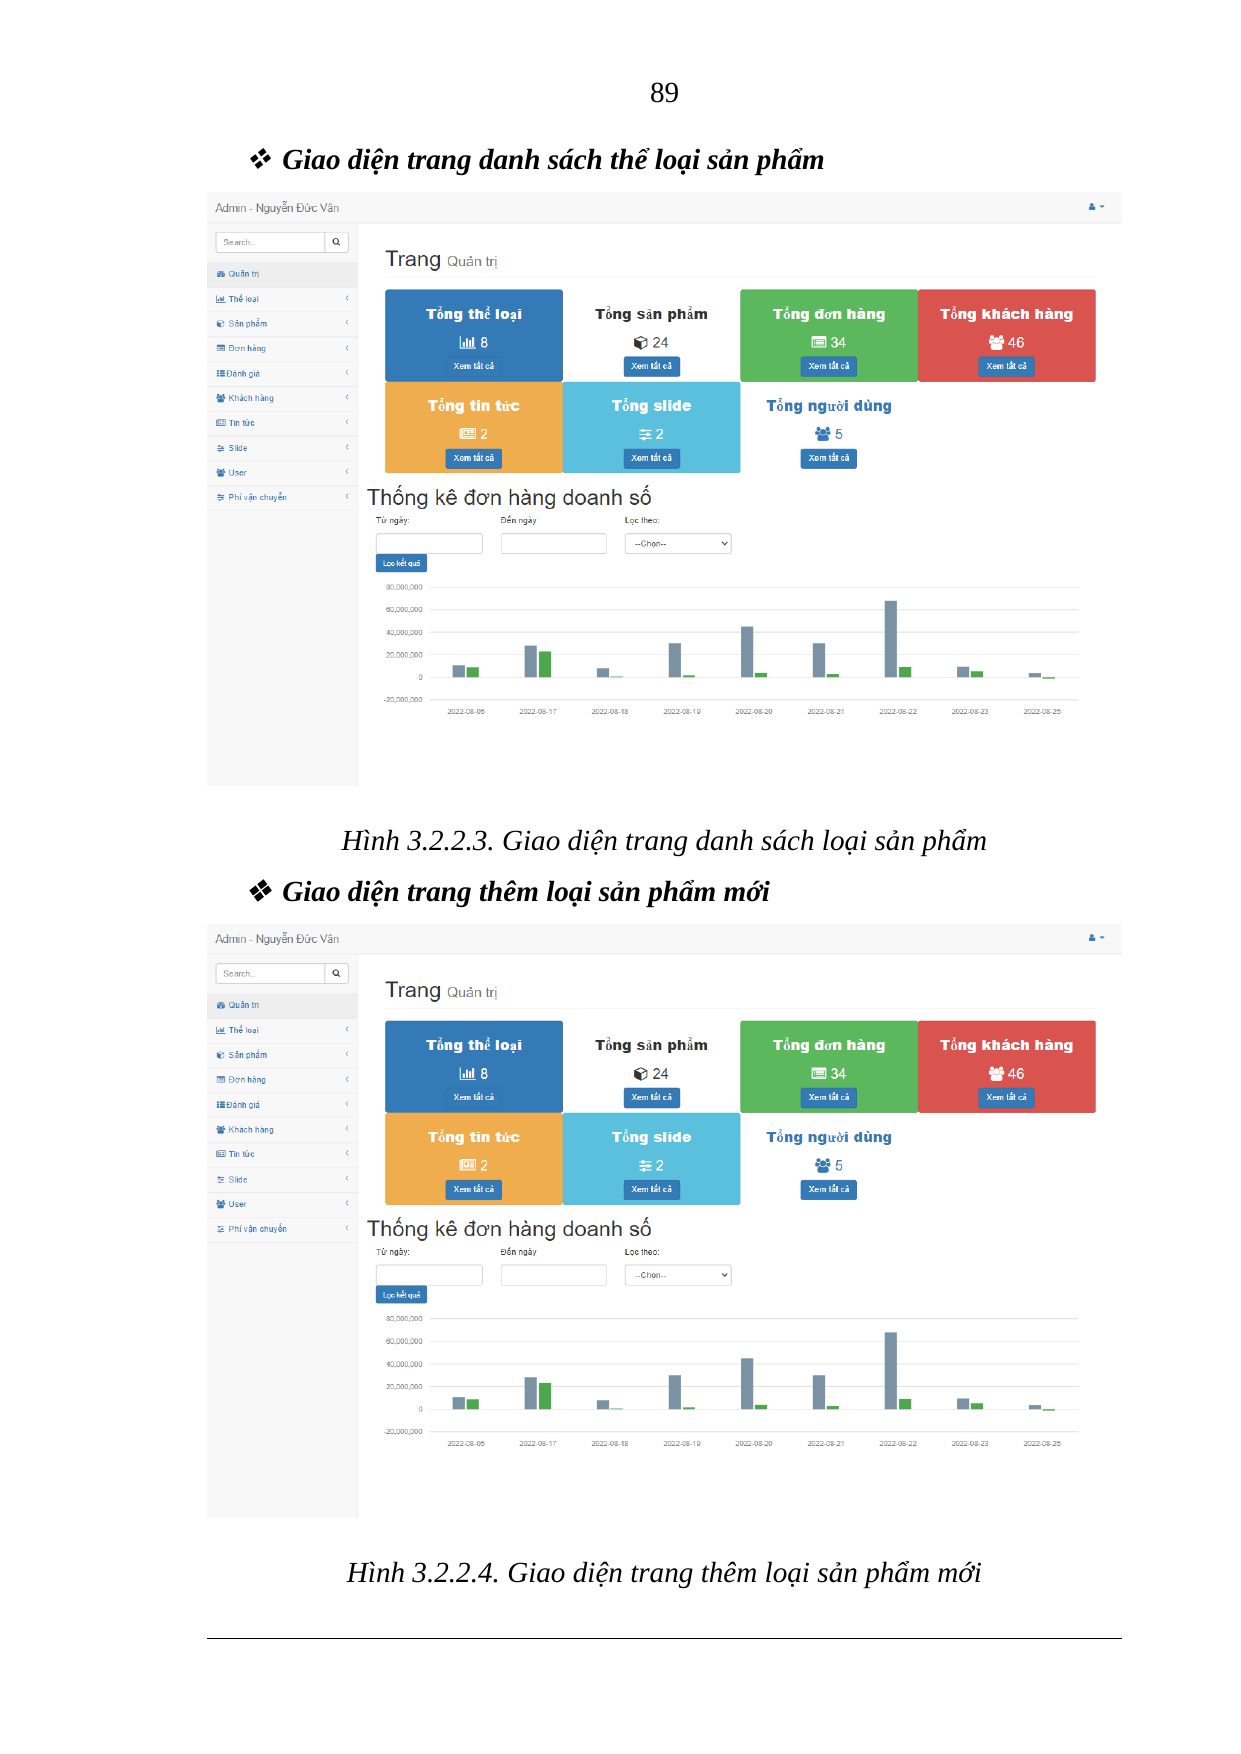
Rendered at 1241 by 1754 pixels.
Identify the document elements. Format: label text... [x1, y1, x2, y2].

text Hình 3.2.2.3. Giao diện trang danh sách loại sản phẩm [207, 823, 1122, 857]
picture [207, 192, 1122, 786]
picture [207, 924, 1122, 1518]
text Hình 3.2.2.4. Giao diện trang thêm loại sản phẩm mới [207, 1555, 1122, 1588]
list Giao diện trang thêm loại sản phẩm mới [244, 874, 1122, 907]
list Giao diện trang danh sách thể loại sản phẩm [244, 142, 1122, 176]
